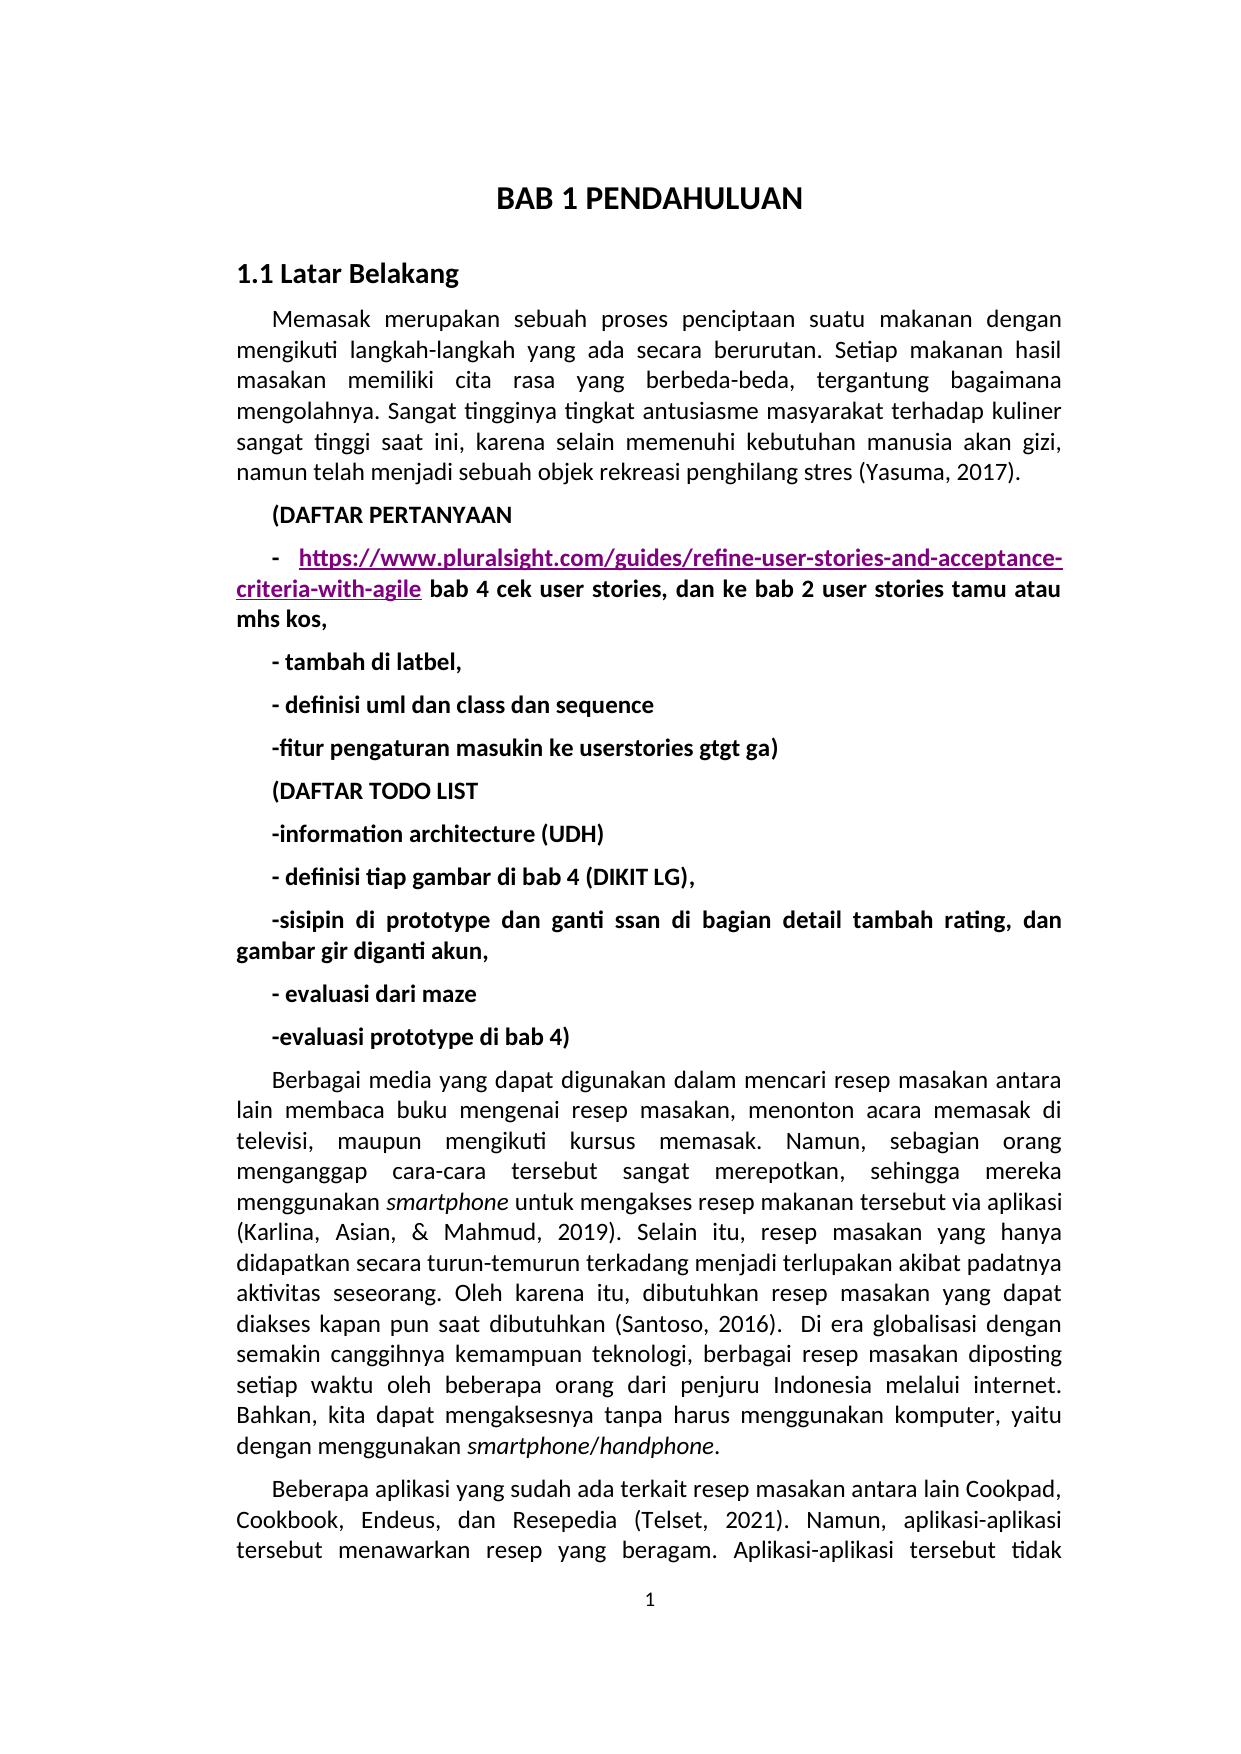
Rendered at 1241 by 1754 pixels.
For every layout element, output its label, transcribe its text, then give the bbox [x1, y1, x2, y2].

subtitle PENDAHULUAN [236, 177, 1063, 218]
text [236, 1473, 1063, 1565]
text (DAFTAR TODO LIST [236, 775, 1063, 806]
text - evaluasi dari maze [236, 978, 1063, 1008]
text - definisi tiap gambar di bab 4 (DIKIT LG), [236, 861, 1063, 892]
subtitle Latar Belakang [236, 255, 1063, 291]
text - tambah di latbel, [236, 646, 1063, 677]
text -evaluasi prototype di bab 4) [236, 1021, 1063, 1051]
text Memasak merupakan sebuah proses penciptaan suatu makanan dengan mengikuti langkah-langkah yang ada secara berurutan. Setiap makanan hasil masakan memiliki cita rasa yang berbeda-beda, tergantung bagaimana mengolahnya. Sangat tingginya tingkat antusiasme masyarakat terhadap kuliner sangat tinggi saat ini, karena selain memenuhi kebutuhan manusia akan gizi, namun telah menjadi sebuah objek rekreasi penghilang stres (Yasuma, 2017). [236, 303, 1063, 487]
text - definisi uml dan class dan sequence [236, 689, 1063, 720]
text -fitur pengaturan masukin ke userstories gtgt ga) [236, 732, 1063, 763]
text -sisipin di prototype dan ganti ssan di bagian detail tambah rating, dan gambar gir diganti akun, [236, 904, 1063, 965]
text - https://www.pluralsight.com/guides/refine-user-stories-and-acceptance-criteria-with-agile bab 4 cek user stories, dan ke bab 2 user stories tamu atau mhs kos, [236, 542, 1063, 634]
text -information architecture (UDH) [236, 818, 1063, 849]
text (DAFTAR PERTANYAAN [236, 499, 1063, 530]
text Berbagai media yang dapat digunakan dalam mencari resep masakan antara lain membaca buku mengenai resep masakan, menonton acara memasak di televisi, maupun mengikuti kursus memasak. Namun, sebagian orang menganggap cara-cara tersebut sangat merepotkan, sehingga mereka menggunakan smartphone untuk mengakses resep makanan tersebut via aplikasi (Karlina, Asian, & Mahmud, 2019). Selain itu, resep masakan yang hanya didapatkan secara turun-temurun terkadang menjadi terlupakan akibat padatnya aktivitas seseorang. Oleh karena itu, dibutuhkan resep masakan yang dapat diakses kapan pun saat dibutuhkan (Santoso, 2016). Di era globalisasi dengan semakin canggihnya kemampuan teknologi, berbagai resep masakan diposting setiap waktu oleh beberapa orang dari penjuru Indonesia melalui internet. Bahkan, kita dapat mengaksesnya tanpa harus menggunakan komputer, yaitu dengan menggunakan smartphone/handphone. [236, 1064, 1063, 1461]
